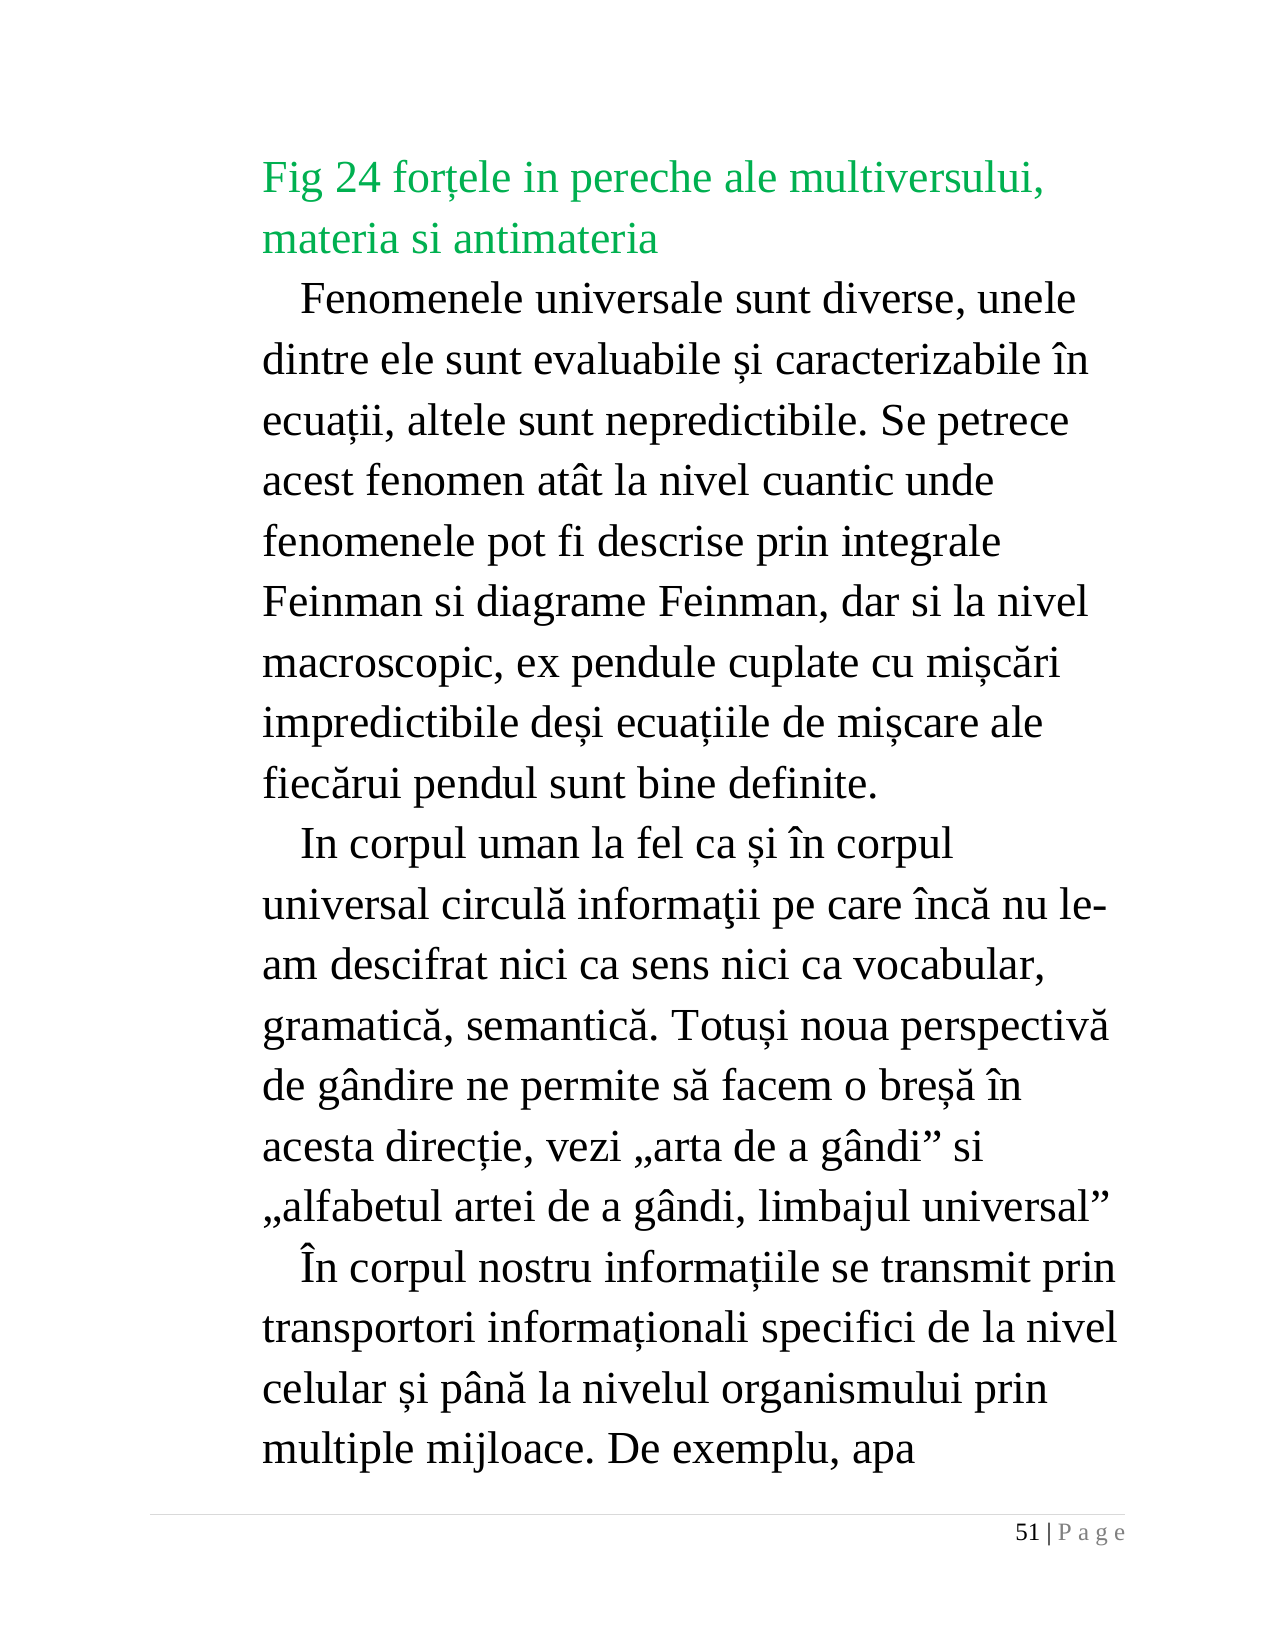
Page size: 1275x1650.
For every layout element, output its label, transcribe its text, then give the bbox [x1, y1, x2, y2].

text In corpul uman la fel ca și în corpul universal circulă informaţii pe care încă nu le-am descifrat nici ca sens nici ca vocabular, gramatică, semantică. Totuși noua perspectivă de gândire ne permite să facem o breșă în acesta direcție, vezi „arta de a gândi” si „alfabetul artei de a gândi, limbajul universal” [262, 816, 1125, 1232]
text Fig 24 forțele in pereche ale multiversului, materia si antimateria [262, 150, 1125, 263]
text Fenomenele universale sunt diverse, unele dintre ele sunt evaluabile și caracterizabile în ecuații, altele sunt nepredictibile. Se petrece acest fenomen atât la nivel cuantic unde fenomenele pot fi descrise prin integrale Feinman si diagrame Feinman, dar si la nivel macroscopic, ex pendule cuplate cu mișcări impredictibile deși ecuațiile de mișcare ale fiecărui pendul sunt bine definite. [262, 271, 1125, 808]
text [262, 1239, 1125, 1474]
